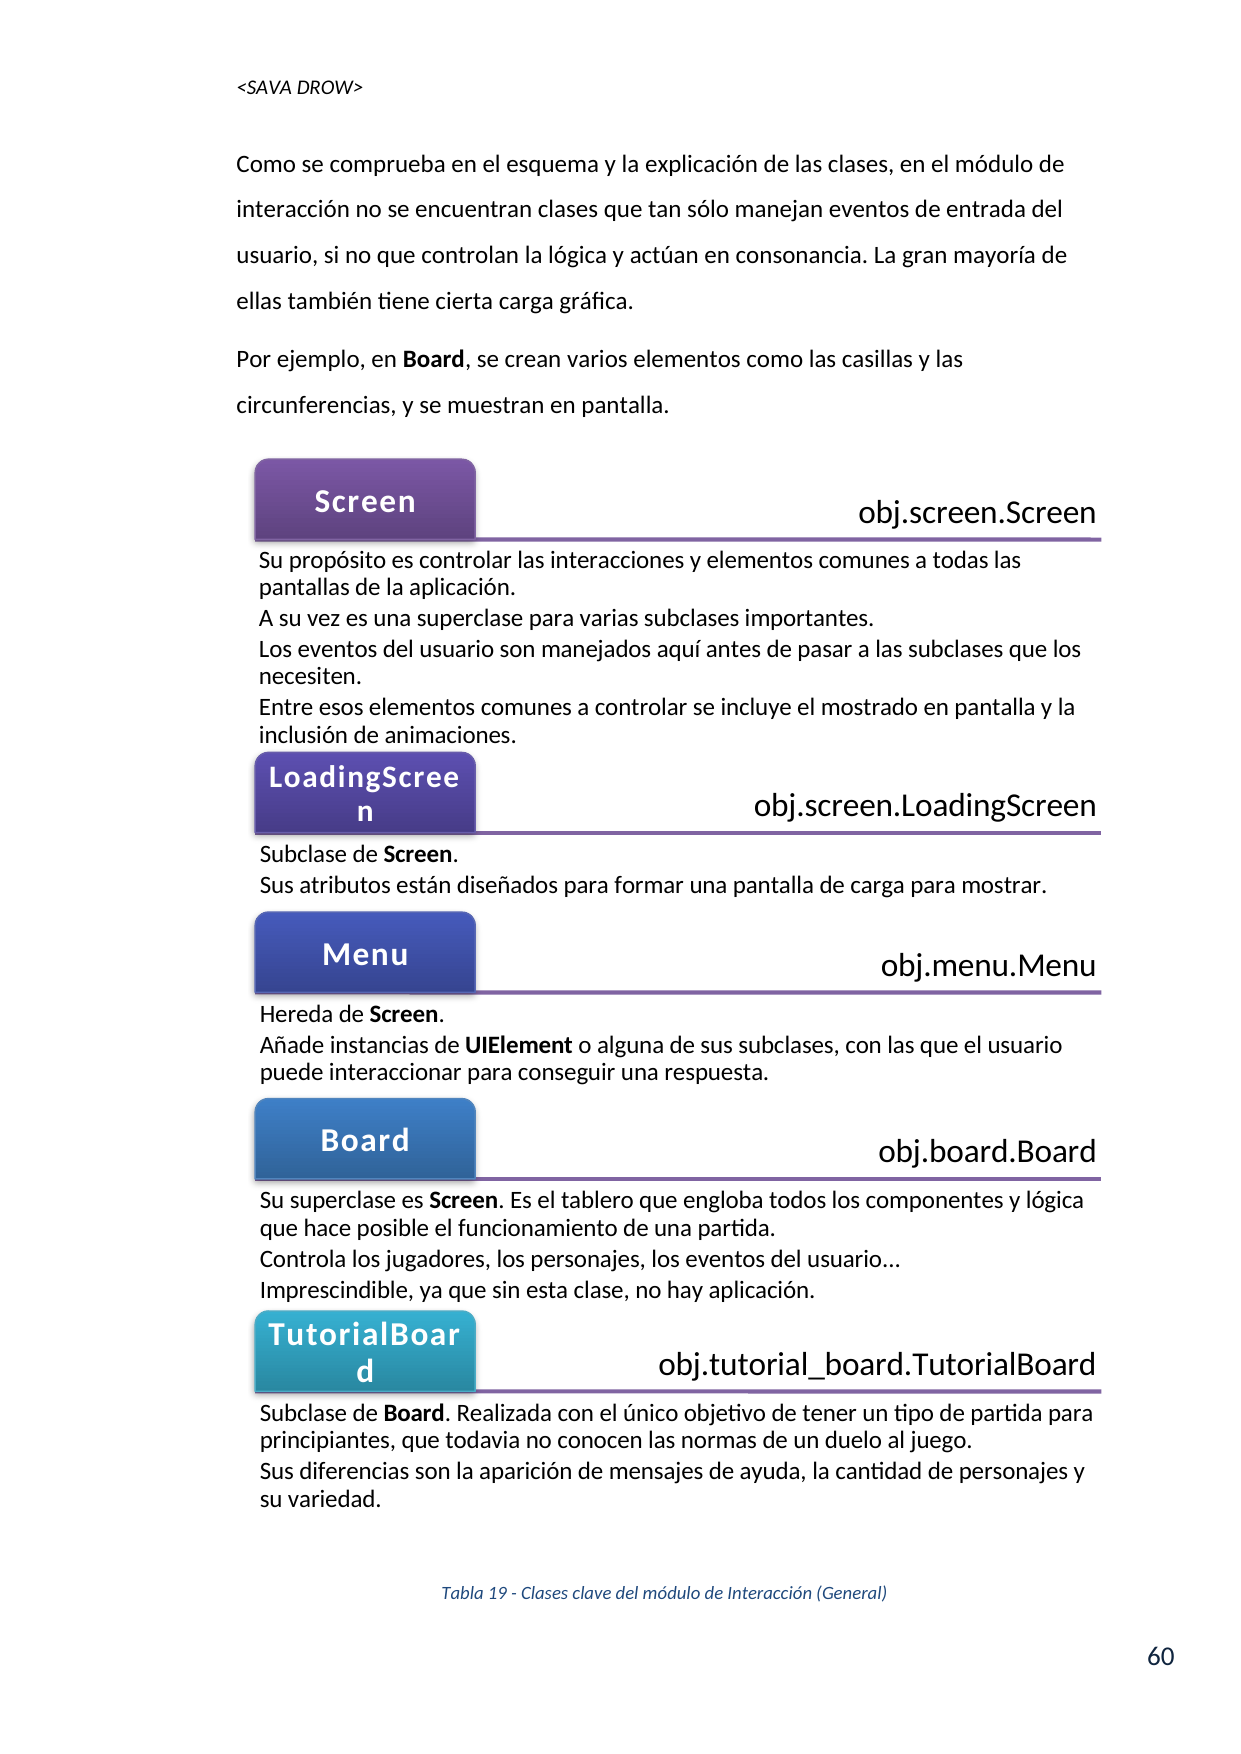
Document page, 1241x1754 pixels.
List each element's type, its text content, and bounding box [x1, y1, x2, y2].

text Por ejemplo, en Board, se crean varios elementos como las casillas y las circunferencias, y se muestran en pantalla. [236, 343, 1092, 419]
text Como se comprueba en el esquema y la explicación de las clases, en el módulo de interacción no se encuentran clases que tan sólo manejan eventos de entrada del usuario, si no que controlan la lógica y actúan en consonancia. La gran mayoría de ellas también tiene cierta carga gráfica. [236, 148, 1092, 315]
